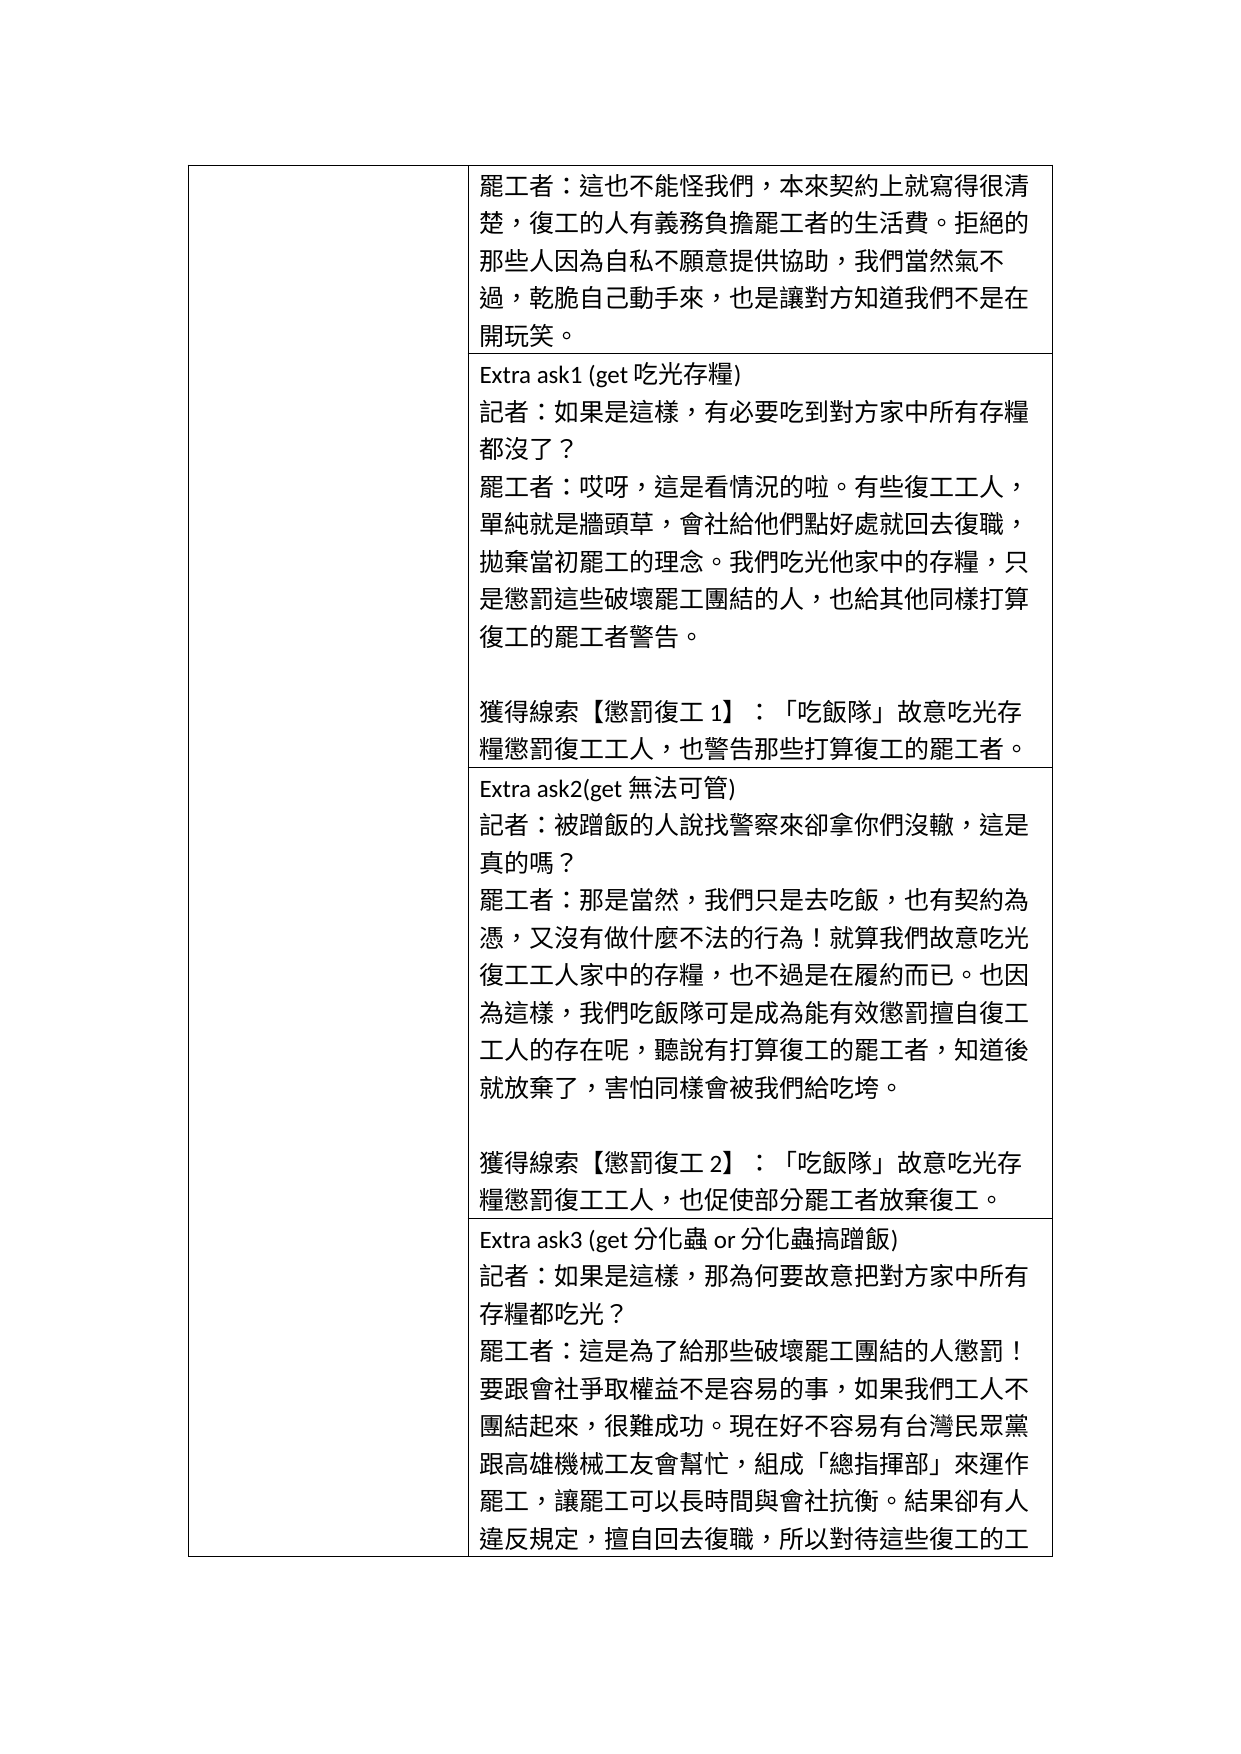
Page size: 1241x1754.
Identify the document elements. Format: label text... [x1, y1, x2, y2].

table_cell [189, 166, 468, 1556]
table_cell Extra ask2(get 無法可管) 記者：被蹭飯的人說找警察來卻拿你們沒轍，這是真的嗎？ 罷工者：那是當然，我們只是去吃飯，也有契約為憑，又沒有做什麼不法的行為！就算我們故意吃光復工工人家中的存糧，也不過是在履約而已。也因為這樣，我們吃飯隊可是成為能有效懲罰擅自復工工人的存在呢，聽說有打算復工的罷工者，知道後就放棄了，害怕同樣會被我們給吃垮。 獲得線索【懲罰復工2】：「吃飯隊」故意吃光存糧懲罰復工工人，也促使部分罷工者放棄復工。 [469, 768, 1052, 1218]
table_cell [469, 1219, 1052, 1556]
table_cell Extra ask1 (get 吃光存糧) 記者：如果是這樣，有必要吃到對方家中所有存糧都沒了？ 罷工者：哎呀，這是看情況的啦。有些復工工人，單純就是牆頭草，會社給他們點好處就回去復職，拋棄當初罷工的理念。我們吃光他家中的存糧，只是懲罰這些破壞罷工團結的人，也給其他同樣打算復工的罷工者警告。 獲得線索【懲罰復工1】：「吃飯隊」故意吃光存糧懲罰復工工人，也警告那些打算復工的罷工者。 [469, 354, 1052, 767]
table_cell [469, 166, 1052, 353]
